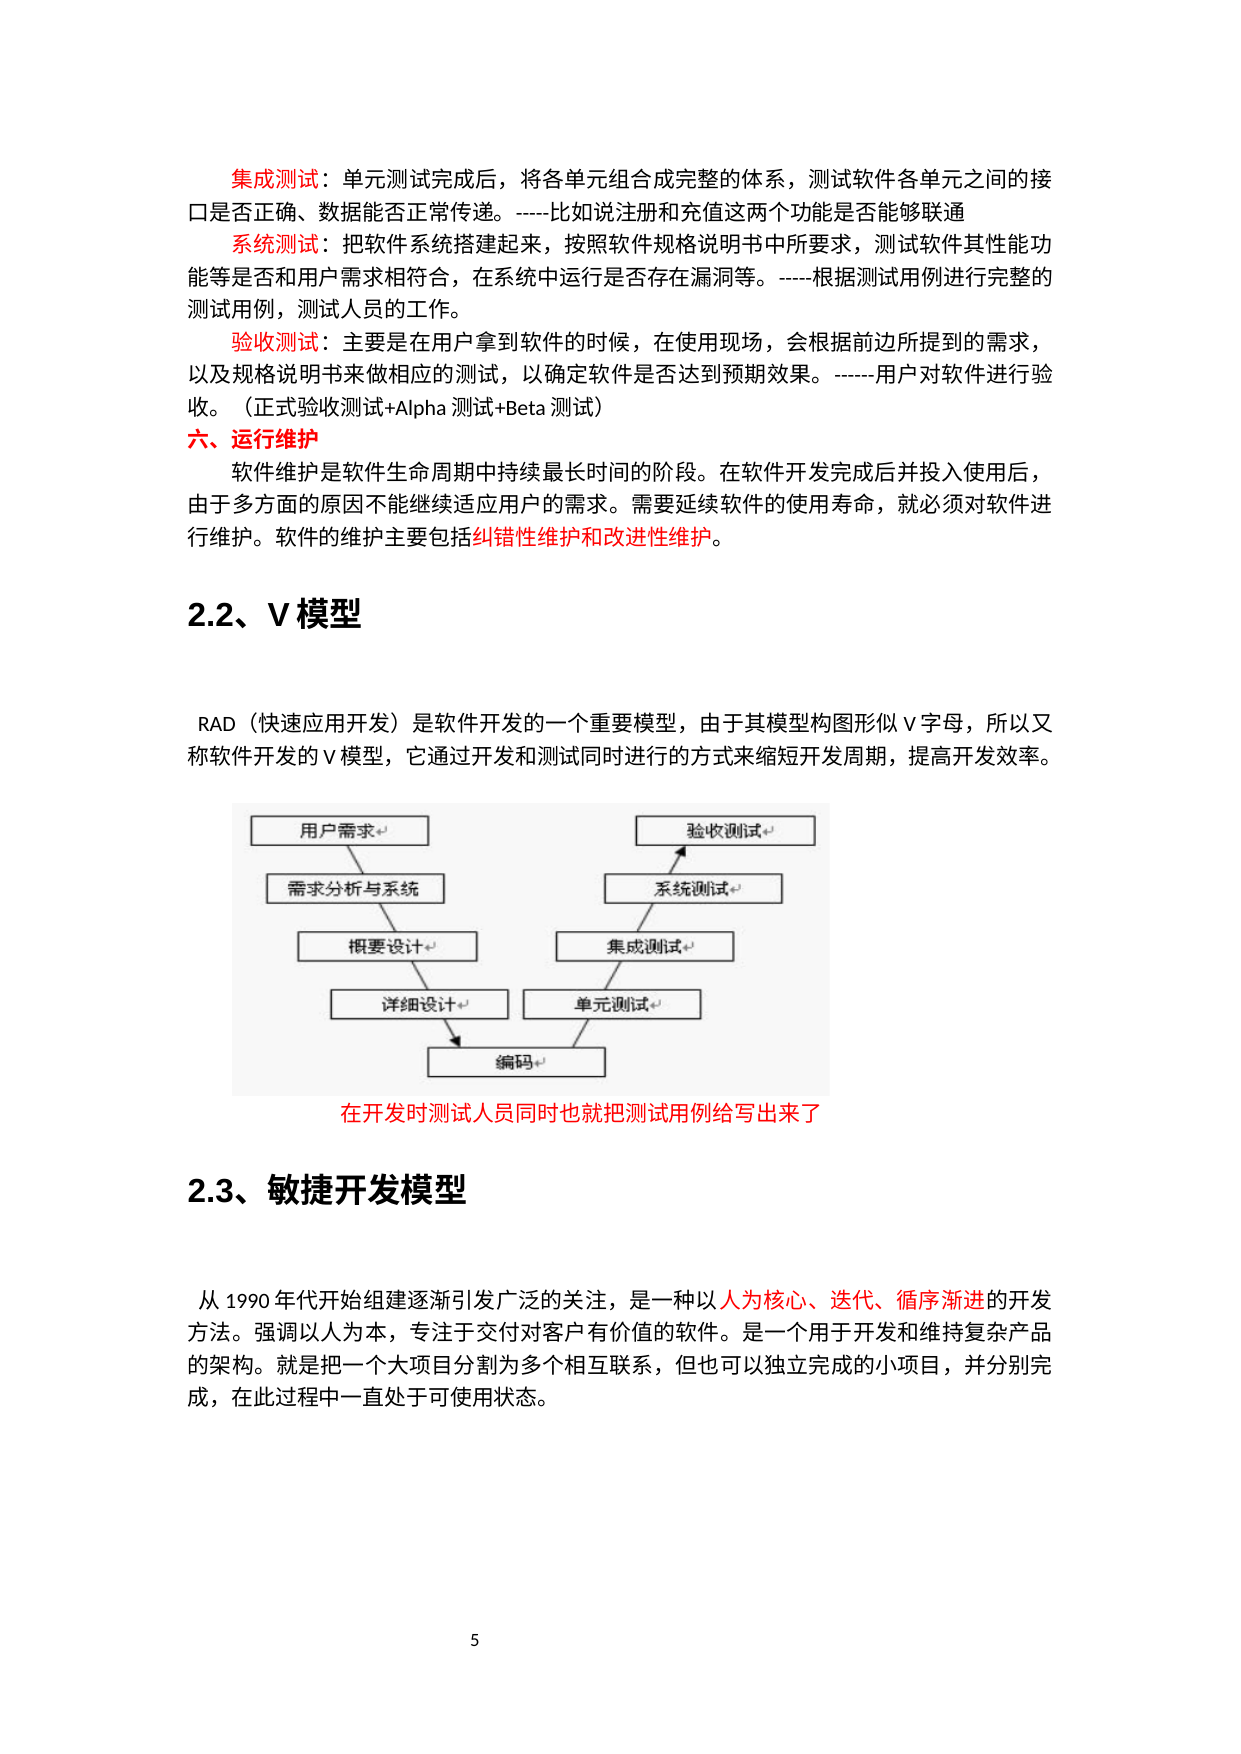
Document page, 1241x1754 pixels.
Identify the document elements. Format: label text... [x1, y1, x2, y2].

list 运行维护 [187, 422, 1053, 454]
text 在开发时测试人员同时也就把测试用例给写出来了 [187, 1096, 1053, 1128]
text RAD（快速应用开发）是软件开发的一个重要模型，由于其模型构图形似V字母，所以又称软件开发的V模型，它通过开发和测试同时进行的方式来缩短开发周期，提高开发效率。 [187, 706, 1053, 771]
list 系统测试：把软件系统搭建起来，按照软件规格说明书中所要求，测试软件其性能功能等是否和用户需求相符合，在系统中运行是否存在漏洞等。-----根据测试用例进行完整的测试用例，测试人员的工作。 [187, 227, 1053, 324]
subtitle 2.2、V模型 [187, 579, 1053, 644]
list 软件维护是软件生命周期中持续最长时间的阶段。在软件开发完成后并投入使用后，由于多方面的原因不能继续适应用户的需求。需要延续软件的使用寿命，就必须对软件进行维护。软件的维护主要包括纠错性维护和改进性维护。 [187, 454, 1053, 552]
text 从1990年代开始组建逐渐引发广泛的关注，是一种以人为核心、迭代、循序渐进的开发方法。强调以人为本，专注于交付对客户有价值的软件。是一个用于开发和维持复杂产品的架构。就是把一个大项目分割为多个相互联系，但也可以独立完成的小项目，并分别完成，在此过程中一直处于可使用状态。 [187, 1282, 1053, 1412]
picture [232, 803, 831, 1096]
list 验收测试：主要是在用户拿到软件的时候，在使用现场，会根据前边所提到的需求，以及规格说明书来做相应的测试，以确定软件是否达到预期效果。------用户对软件进行验收。（正式验收测试+Alpha测试+Beta测试） [187, 324, 1053, 422]
list 集成测试：单元测试完成后，将各单元组合成完整的体系，测试软件各单元之间的接口是否正确、数据能否正常传递。-----比如说注册和充值这两个功能是否能够联通 [187, 162, 1053, 227]
subtitle 2.3、敏捷开发模型 [187, 1155, 1053, 1220]
